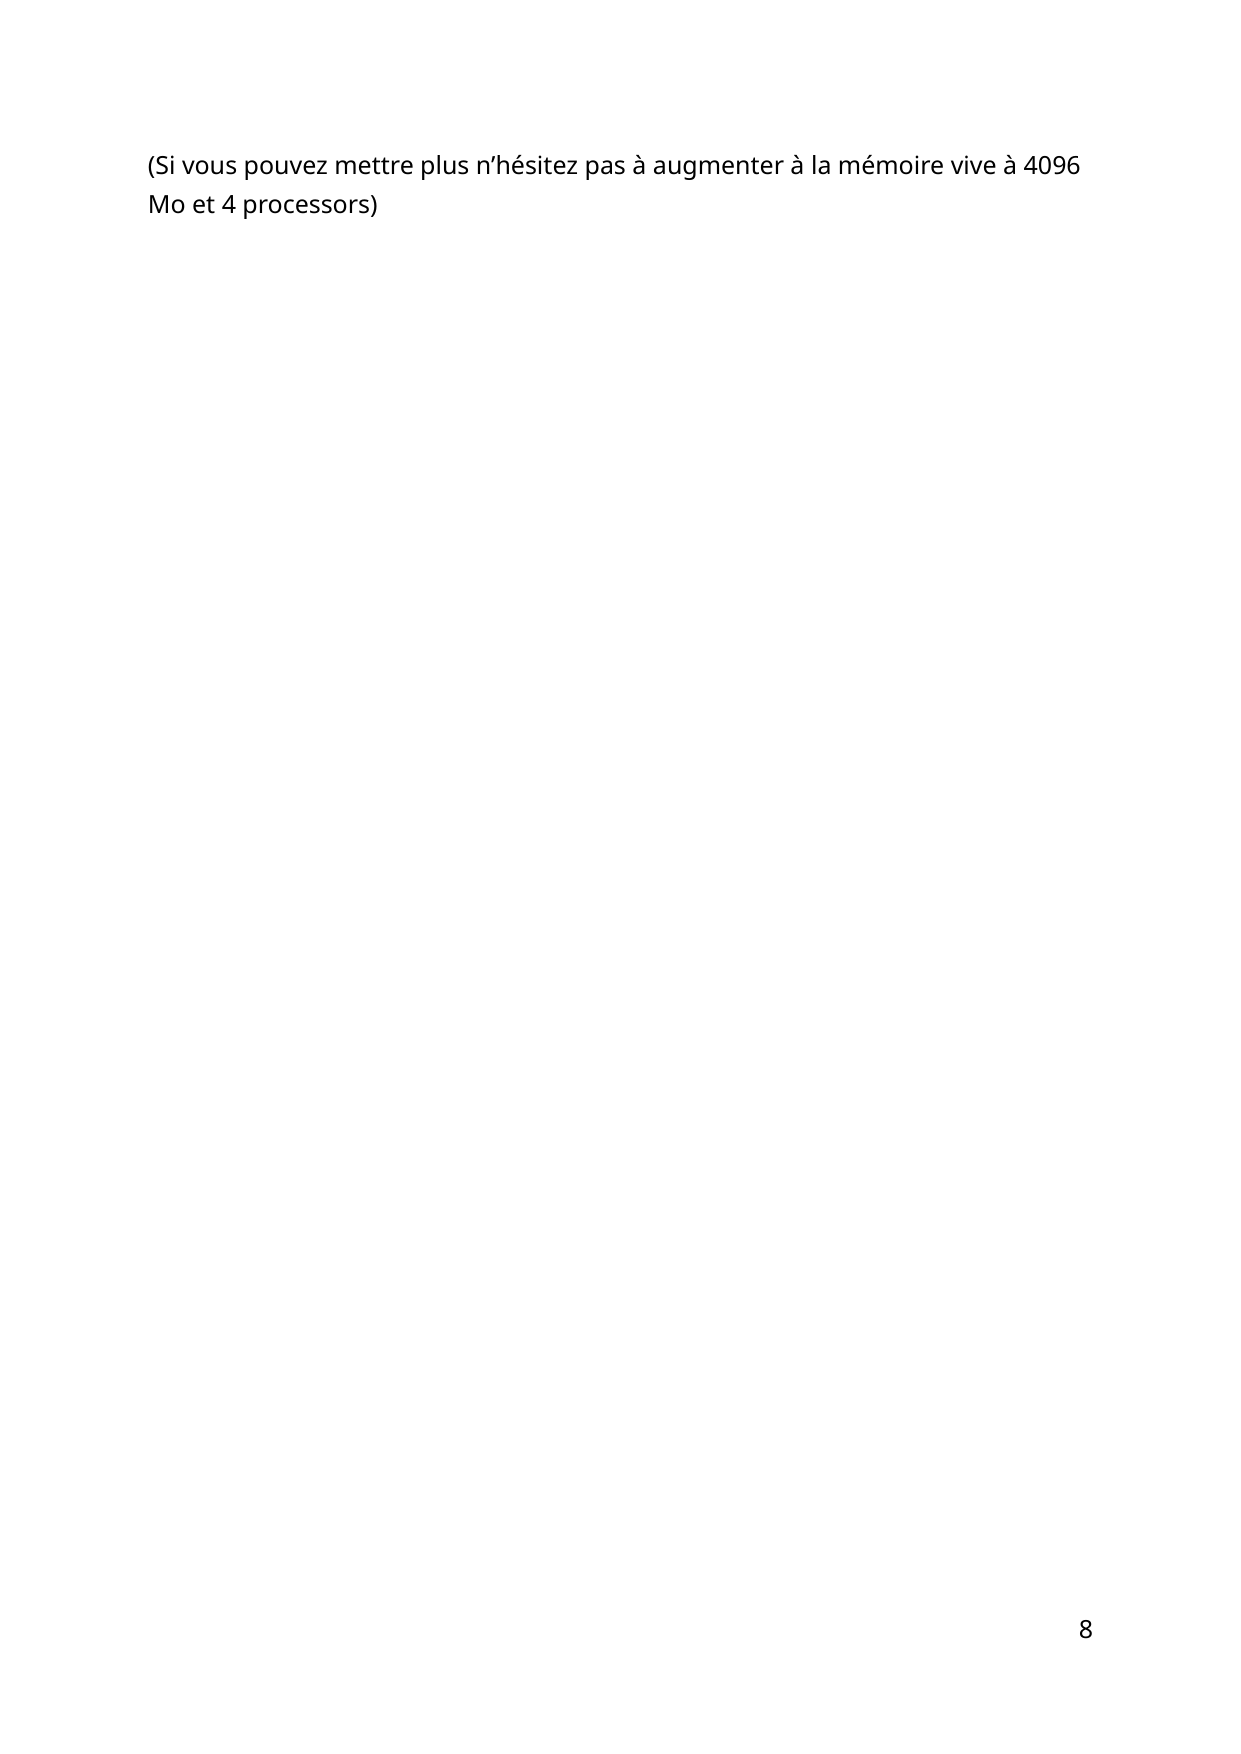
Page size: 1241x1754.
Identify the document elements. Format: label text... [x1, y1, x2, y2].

text (Si vous pouvez mettre plus n’hésitez pas à augmenter à la mémoire vive à 4096 Mo et 4 processors) [148, 148, 1093, 221]
